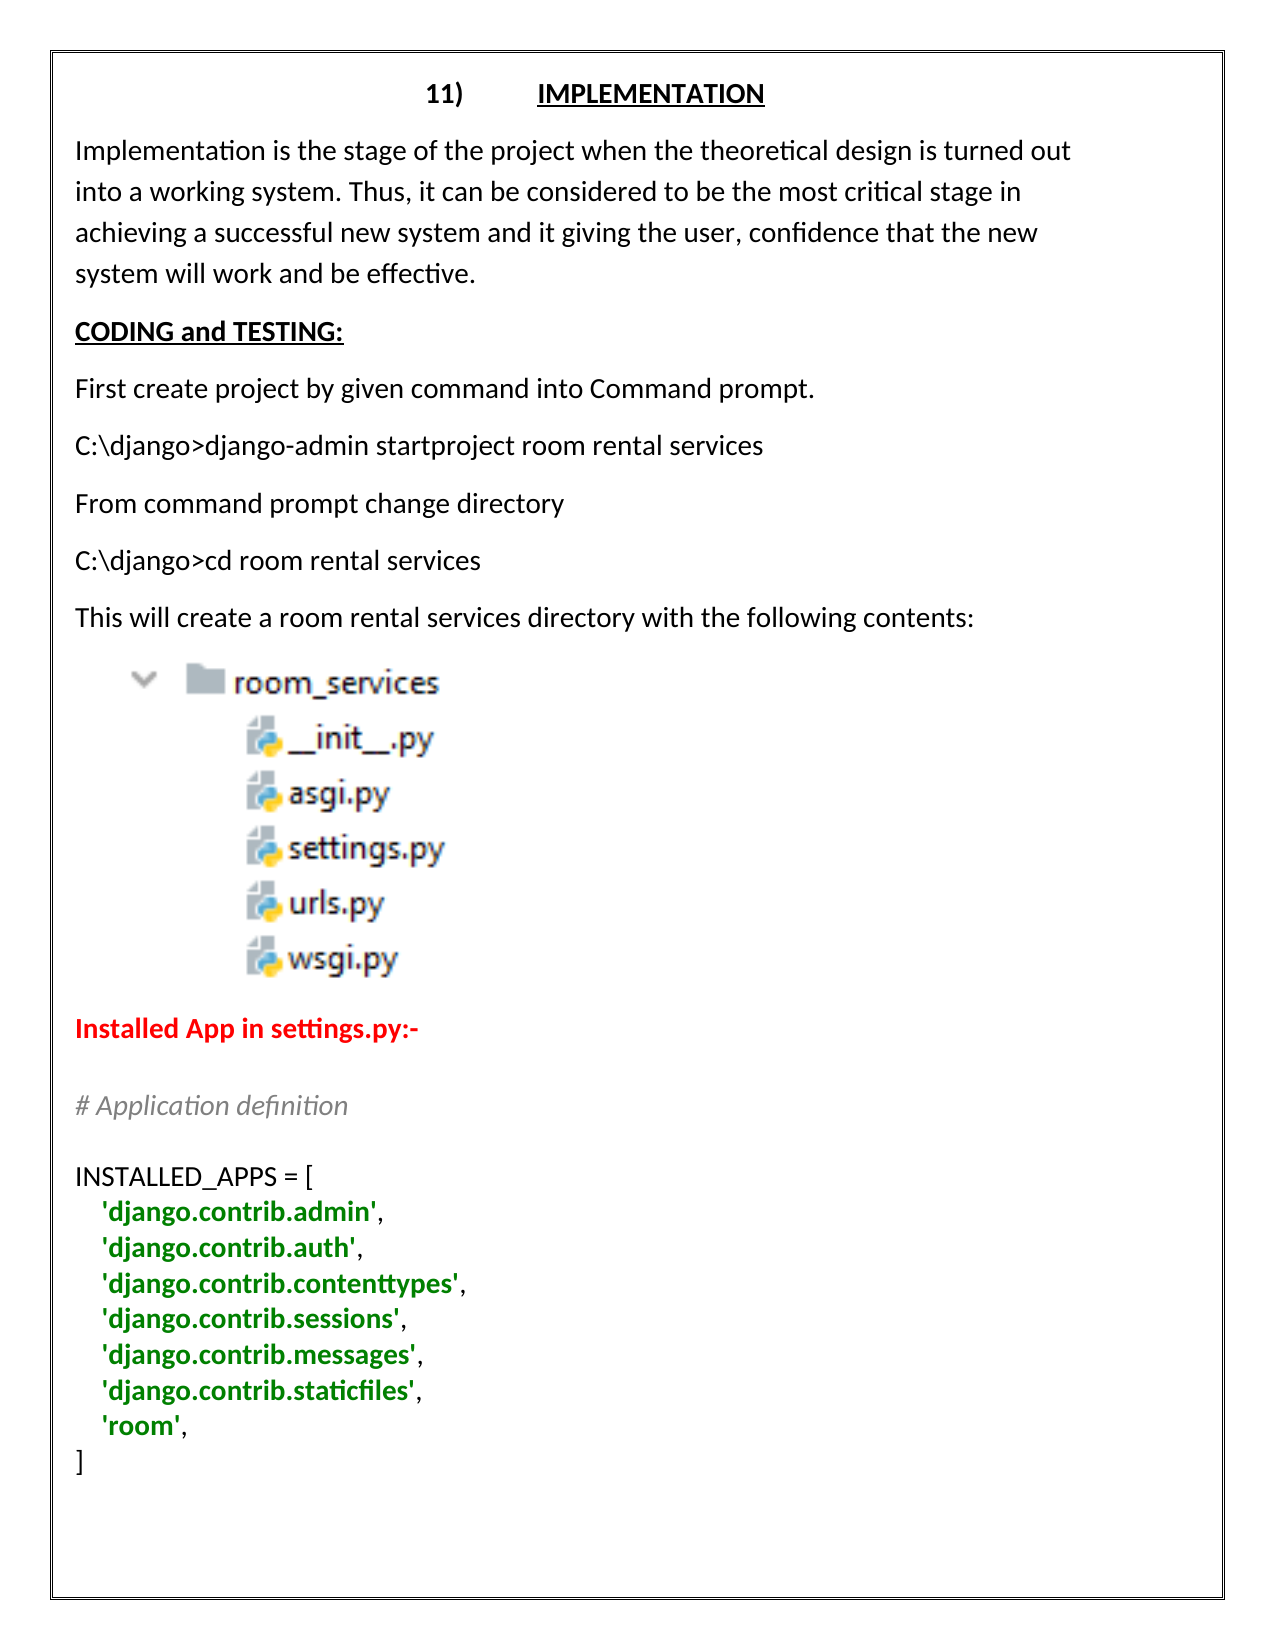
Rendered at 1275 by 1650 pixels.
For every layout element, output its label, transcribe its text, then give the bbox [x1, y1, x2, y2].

text This will create a room rental services directory with the following contents: [75, 599, 1077, 635]
text C:\django>django-admin startproject room rental services [75, 427, 1077, 463]
picture [75, 657, 577, 989]
list IMPLEMENTATION [112, 75, 1077, 111]
text Implementation is the stage of the project when the theoretical design is turned out into a working system. Thus, it can be considered to be the most critical stage in achieving a successful new system and it giving the user, confidence that the new system will work and be effective. [75, 132, 1077, 291]
text C:\django>cd room rental services [75, 542, 1077, 578]
text CODING and TESTING: [75, 313, 1077, 348]
text Installed App in settings.py:- [75, 1010, 1077, 1046]
text From command prompt change directory [75, 485, 1077, 520]
text First create project by given command into Command prompt. [75, 370, 1077, 406]
text # Application definition INSTALLED_APPS = [ 'django.contrib.admin', 'django.contrib.auth', 'django.contrib.contenttypes', 'django.contrib.sessions', 'django.contrib.messages', 'django.contrib.staticfiles', 'room', ] [75, 1051, 1200, 1507]
